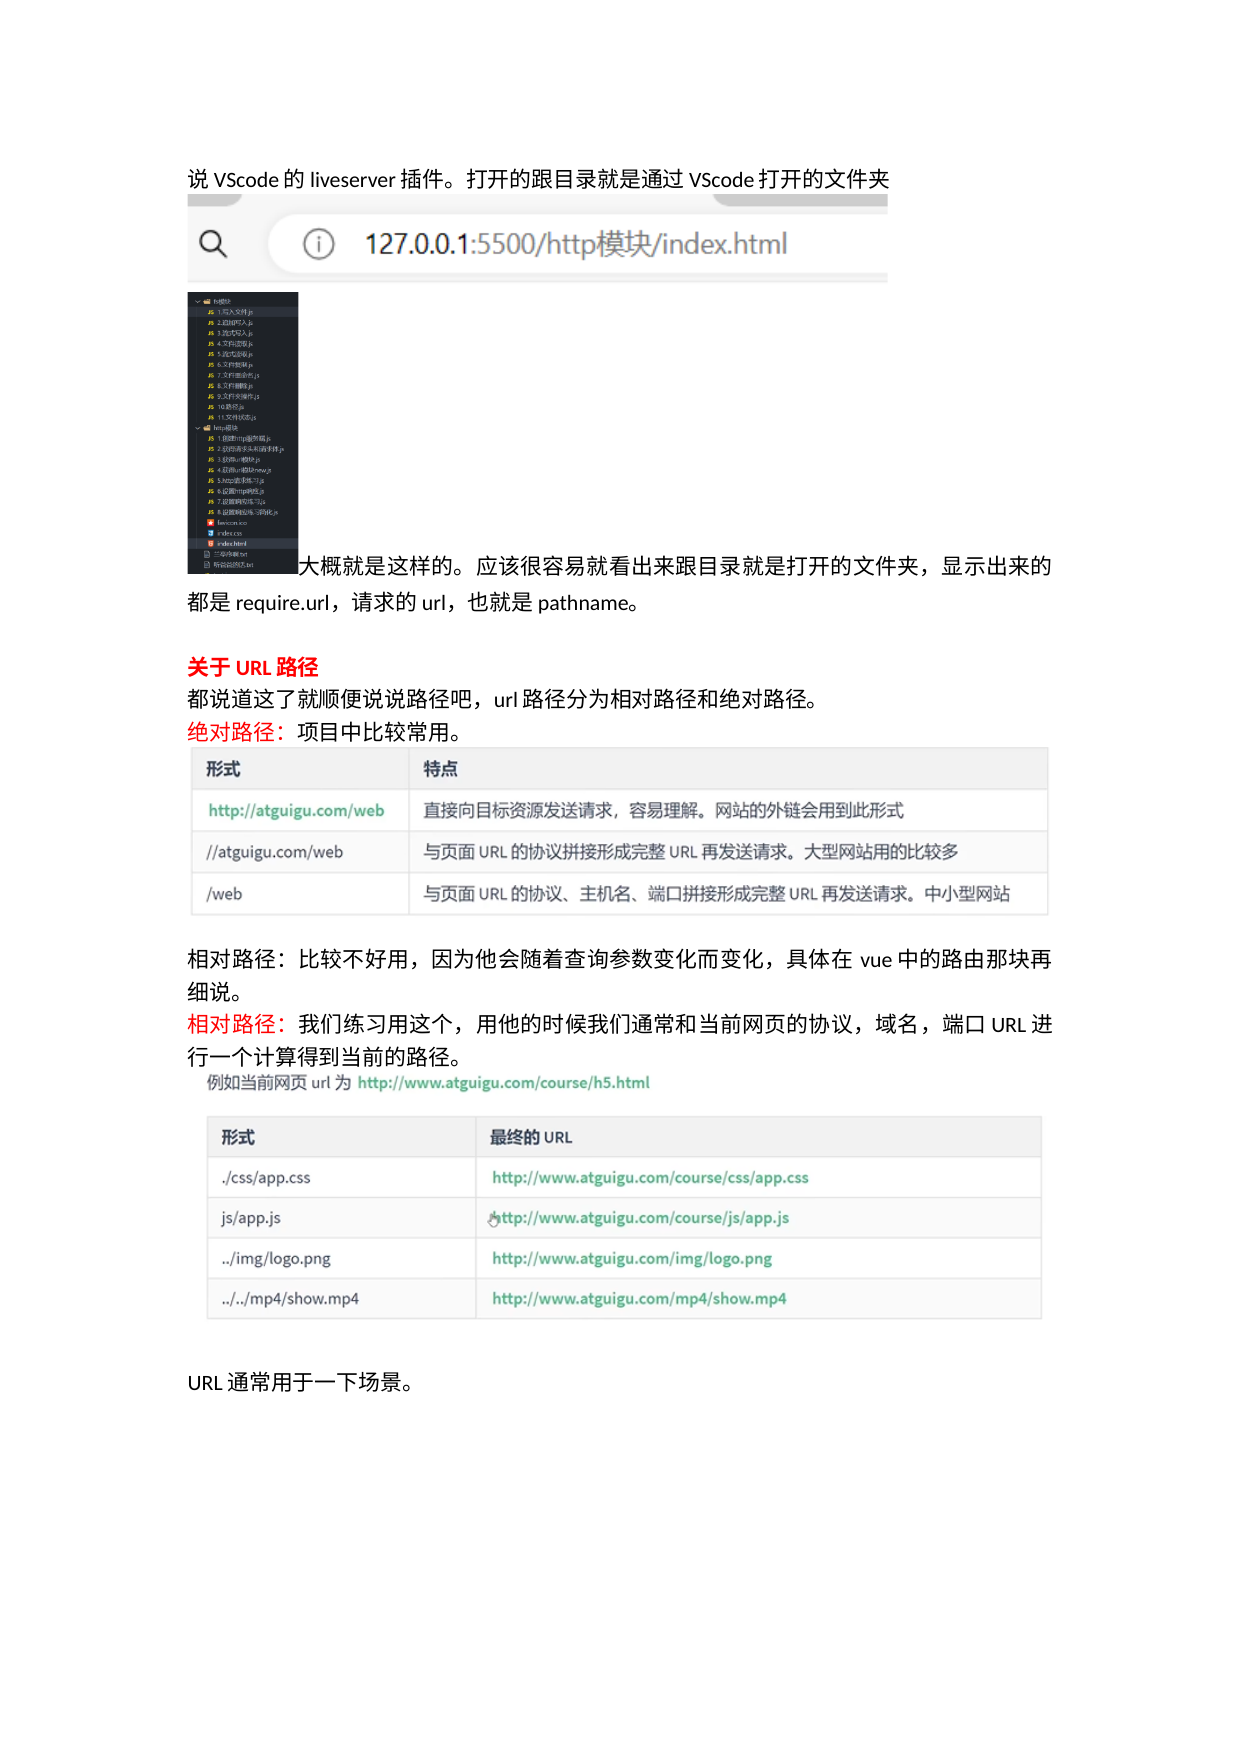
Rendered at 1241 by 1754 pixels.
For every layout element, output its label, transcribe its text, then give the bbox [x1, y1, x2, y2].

picture [187, 194, 888, 574]
list 大概就是这样的。应该很容易就看出来跟目录就是打开的文件夹，显示出来的都是require.url，请求的url，也就是pathname。 [187, 292, 1053, 617]
list 相对路径：比较不好用，因为他会随着查询参数变化而变化，具体在vue中的路由那块再细说。 [187, 942, 1053, 1007]
list 都说道这了就顺便说说路径吧，url路径分为相对路径和绝对路径。 [187, 682, 1053, 714]
list 关于URL路径 [187, 649, 1053, 682]
picture [187, 1072, 1052, 1333]
list URL通常用于一下场景。 [187, 1364, 1053, 1397]
list 相对路径：我们练习用这个，用他的时候我们通常和当前网页的协议，域名，端口URL进行一个计算得到当前的路径。 [187, 1007, 1053, 1072]
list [187, 162, 1053, 194]
list 绝对路径：项目中比较常用。 [187, 714, 1053, 747]
picture [187, 747, 1053, 918]
